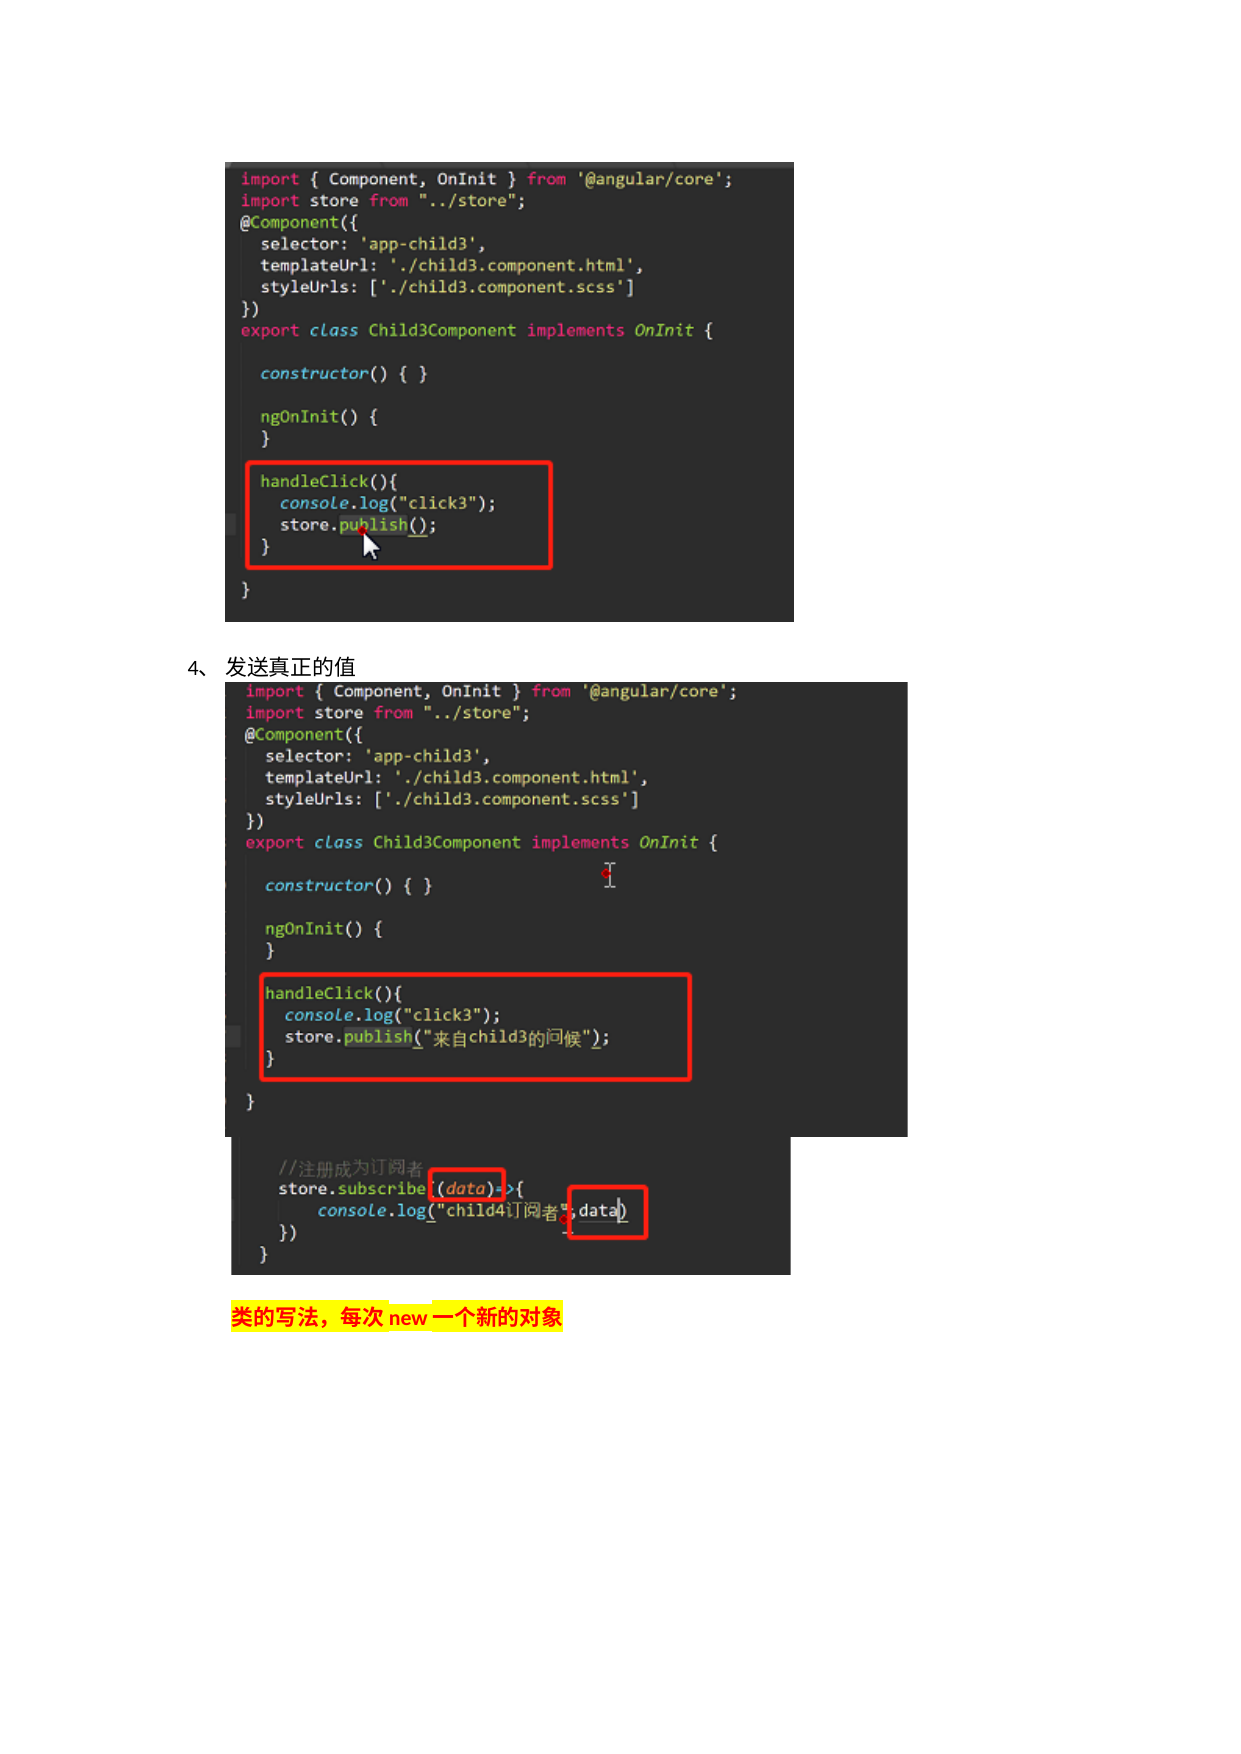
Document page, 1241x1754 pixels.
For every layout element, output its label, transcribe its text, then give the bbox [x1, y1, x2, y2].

text 类的写法，每次new一个新的对象 [187, 1299, 1053, 1332]
list 发送真正的值 [187, 649, 1053, 682]
picture [225, 162, 794, 622]
picture [225, 682, 908, 1275]
